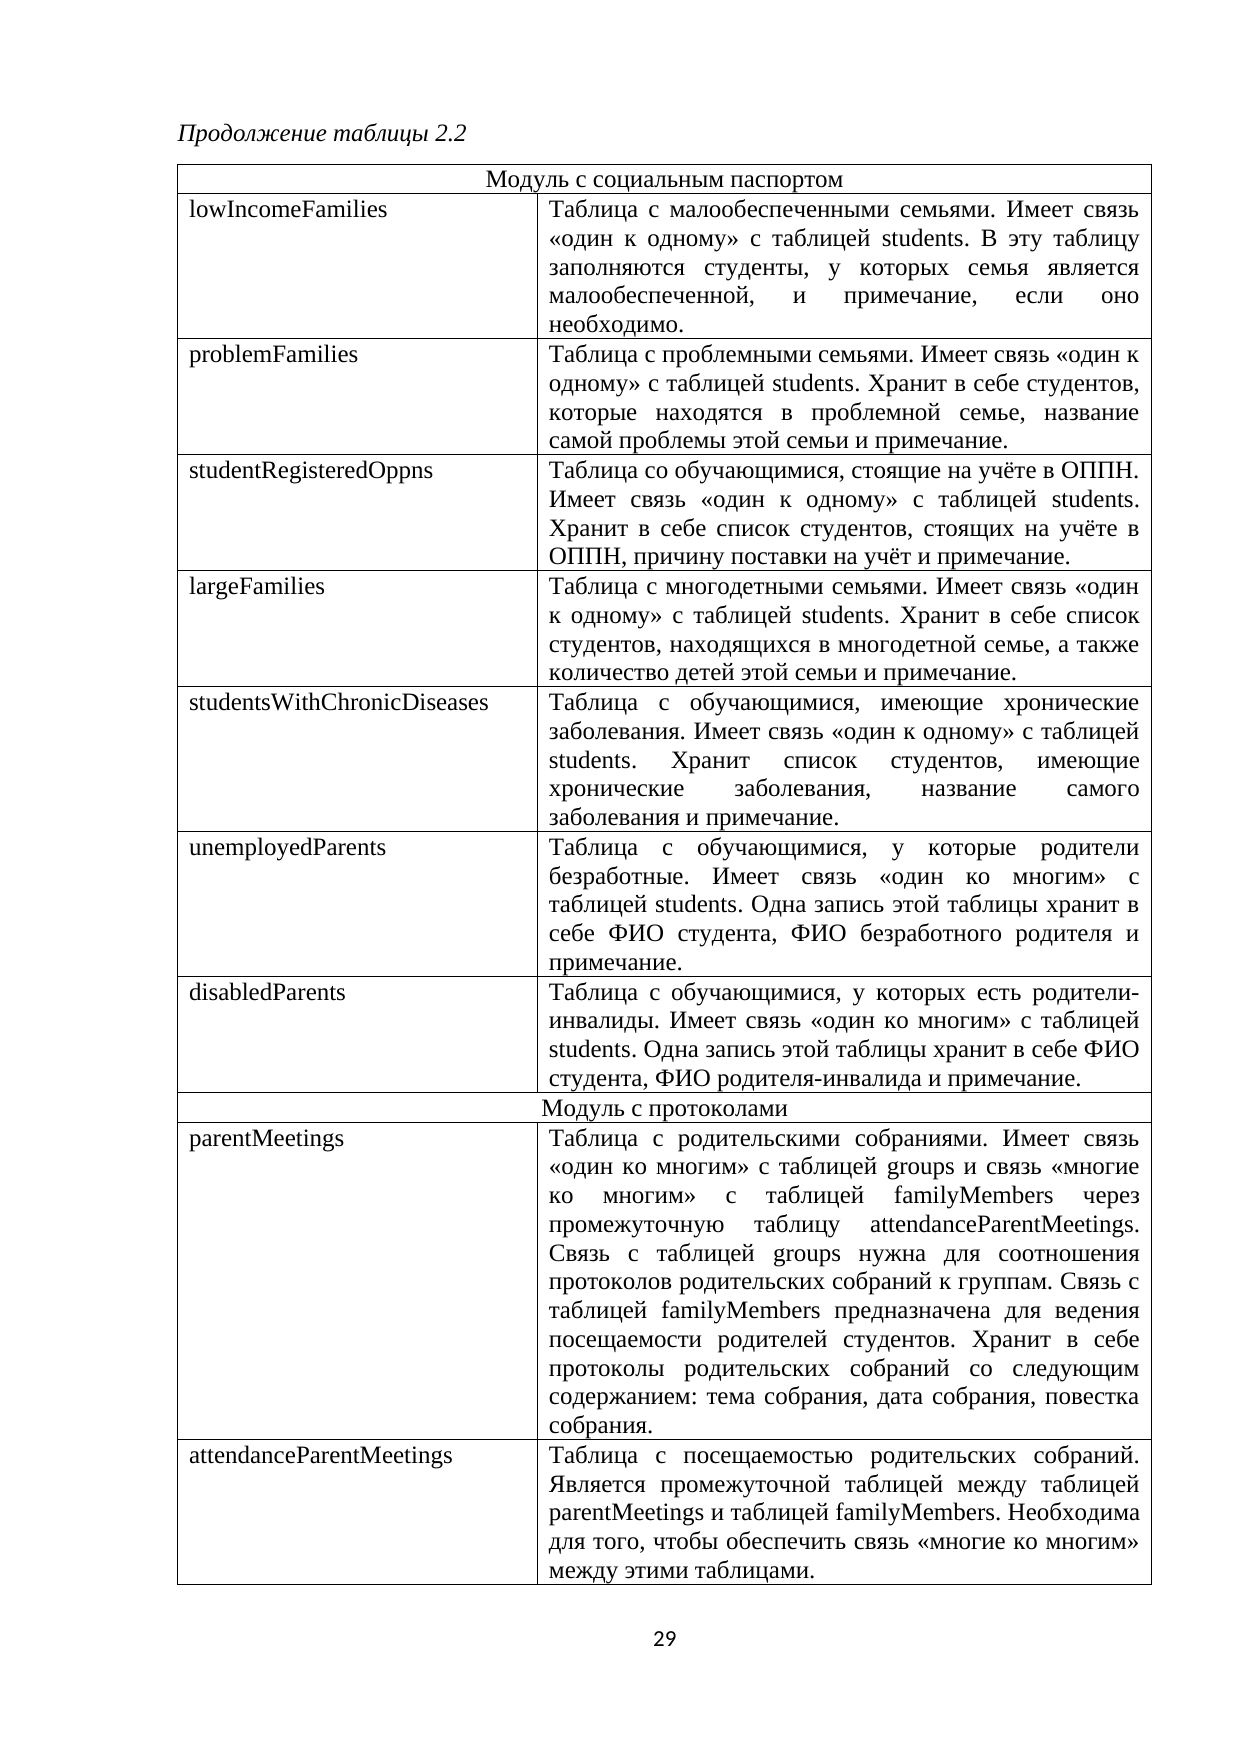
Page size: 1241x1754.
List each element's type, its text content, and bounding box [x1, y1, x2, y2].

table_cell Таблица с обучающимися, имеющие хронические заболевания. Имеет связь «один к одному» с таблицей students. Хранит список студентов, имеющие хронические заболевания, название самого заболевания и примечание. [538, 687, 1151, 831]
table_cell parentMeetings [178, 1123, 537, 1439]
table_cell Таблица с проблемными семьями. Имеет связь «один к одному» с таблицей students. Хранит в себе студентов, которые находятся в проблемной семье, название самой проблемы этой семьи и примечание. [538, 339, 1151, 454]
table_cell Таблица с посещаемостью родительских собраний. Является промежуточной таблицей между таблицей parentMeetings и таблицей familyMembers. Необходима для того, чтобы обеспечить связь «многие ко многим» между этими таблицами. [538, 1440, 1151, 1584]
table_cell Таблица с малообеспеченными семьями. Имеет связь «один к одному» с таблицей students. В эту таблицу заполняются студенты, у которых семья является малообеспеченной, и примечание, если оно необходимо. [538, 194, 1151, 338]
table_cell Таблица со обучающимися, стоящие на учёте в ОППН. Имеет связь «один к одному» с таблицей students. Хранит в себе список студентов, стоящих на учёте в ОППН, причину поставки на учёт и примечание. [538, 455, 1151, 570]
table_cell studentsWithChronicDiseases [178, 687, 537, 831]
table_cell Модуль с протоколами [178, 1093, 1151, 1122]
table_header Модуль с социальным паспортом [178, 165, 1151, 193]
table_cell lowIncomeFamilies [178, 194, 537, 338]
table_cell Таблица с обучающимися, у которые родители безработные. Имеет связь «один ко многим» с таблицей students. Одна запись этой таблицы хранит в себе ФИО студента, ФИО безработного родителя и примечание. [538, 832, 1151, 976]
table_cell studentRegisteredOppns [178, 455, 537, 570]
table_cell Таблица с многодетными семьями. Имеет связь «один к одному» с таблицей students. Хранит в себе список студентов, находящихся в многодетной семье, а также количество детей этой семьи и примечание. [538, 571, 1151, 686]
table_cell largeFamilies [178, 571, 537, 686]
table_cell problemFamilies [178, 339, 537, 454]
table_cell Таблица с обучающимися, у которых есть родители-инвалиды. Имеет связь «один ко многим» с таблицей students. Одна запись этой таблицы хранит в себе ФИО студента, ФИО родителя-инвалида и примечание. [538, 977, 1151, 1092]
table_cell Таблица с родительскими собраниями. Имеет связь «один ко многим» с таблицей groups и связь «многие ко многим» с таблицей familyMembers через промежуточную таблицу attendanceParentMeetings. Связь с таблицей groups нужна для соотношения протоколов родительских собраний к группам. Связь с таблицей familyMembers предназначена для ведения посещаемости родителей студентов. Хранит в себе протоколы родительских собраний со следующим содержанием: тема собрания, дата собрания, повестка собрания. [538, 1123, 1151, 1439]
table_cell unemployedParents [178, 832, 537, 976]
text Продолжение таблицы 2.2 [177, 118, 1152, 147]
table_cell attendanceParentMeetings [178, 1440, 537, 1584]
table_cell disabledParents [178, 977, 537, 1092]
